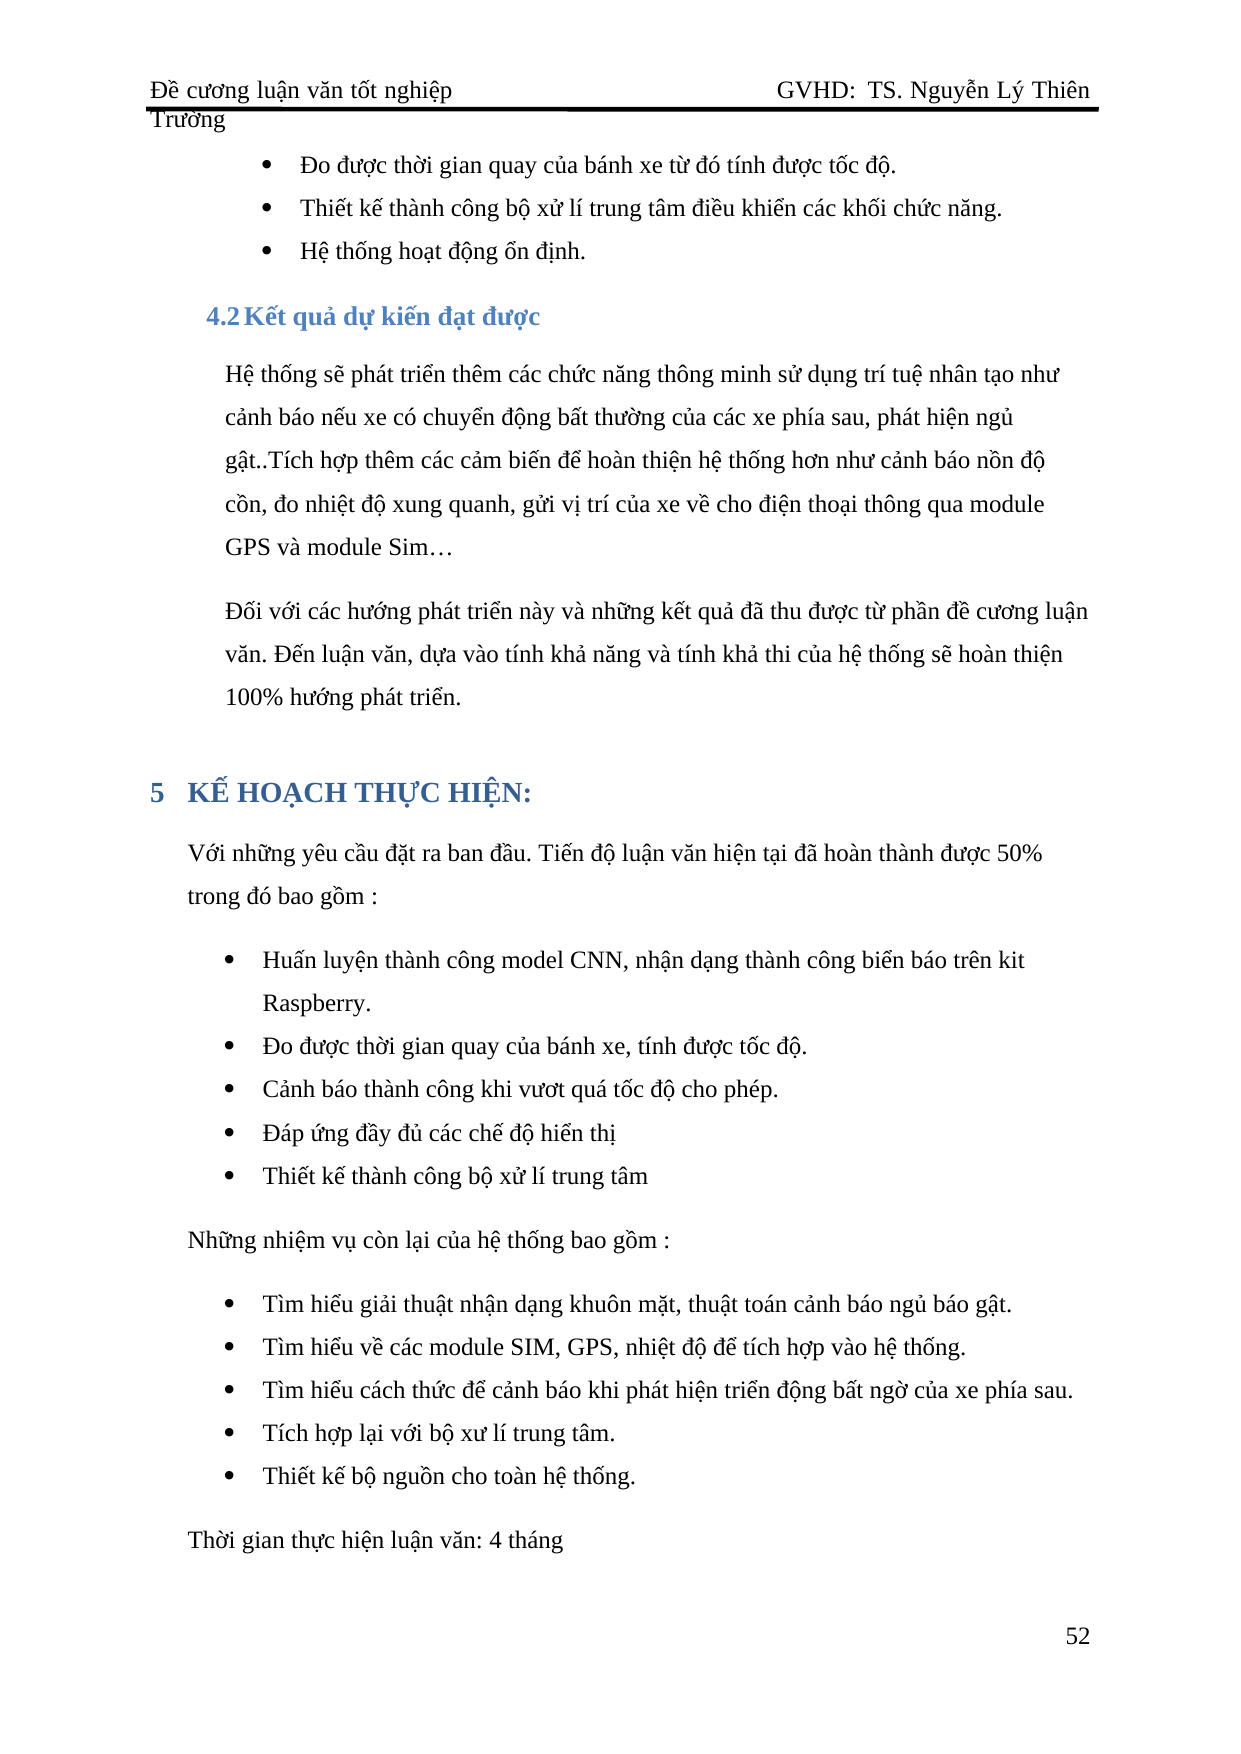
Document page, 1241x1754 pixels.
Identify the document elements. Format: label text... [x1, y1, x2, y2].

text Thời gian thực hiện luận văn: 4 tháng [150, 1525, 1090, 1554]
list Tìm hiểu cách thức để cảnh báo khi phát hiện triển động bất ngờ của xe phía sau. [225, 1375, 1090, 1404]
text Những nhiệm vụ còn lại của hệ thống bao gồm : [187, 1225, 1090, 1253]
list Cảnh báo thành công khi vươt quá tốc độ cho phép. [225, 1074, 1090, 1103]
list Thiết kế thành công bộ xử lí trung tâm [225, 1161, 1090, 1189]
text Hệ thống sẽ phát triển thêm các chức năng thông minh sử dụng trí tuệ nhân tạo như cảnh báo nếu xe có chuyển động bất thường của các xe phía sau, phát hiện ngủ gật..Tích hợp thêm các cảm biến để hoàn thiện hệ thống hơn như cảnh báo nồn độ cồn, đo nhiệt độ xung quanh, gửi vị trí của xe về cho điện thoại thông qua module GPS và module Sim… [225, 359, 1090, 561]
subtitle KẾ HOẠCH THỰC HIỆN: [150, 775, 1090, 809]
list Hệ thống hoạt động ổn định. [262, 236, 1090, 265]
list Tích hợp lại với bộ xư lí trung tâm. [225, 1418, 1090, 1447]
text Với những yêu cầu đặt ra ban đầu. Tiến độ luận văn hiện tại đã hoàn thành được 50% trong đó bao gồm : [187, 838, 1090, 910]
list Huấn luyện thành công model CNN, nhận dạng thành công biển báo trên kit Raspberry. [225, 945, 1090, 1017]
list Đo được thời gian quay của bánh xe, tính được tốc độ. [225, 1031, 1090, 1060]
list Thiết kế bộ nguồn cho toàn hệ thống. [225, 1461, 1090, 1490]
list Đáp ứng đầy đủ các chế độ hiển thị [225, 1118, 1090, 1146]
subtitle Kết quả dự kiến đạt được [206, 300, 1090, 331]
list Đo được thời gian quay của bánh xe từ đó tính được tốc độ. [262, 150, 1090, 179]
list Tìm hiểu giải thuật nhận dạng khuôn mặt, thuật toán cảnh báo ngủ báo gật. [225, 1289, 1090, 1317]
text Đối với các hướng phát triển này và những kết quả đã thu được từ phần đề cương luận văn. Đến luận văn, dựa vào tính khả năng và tính khả thi của hệ thống sẽ hoàn thiện 100% hướng phát triển. [225, 596, 1090, 711]
list Thiết kế thành công bộ xử lí trung tâm điều khiển các khối chức năng. [262, 193, 1090, 222]
list Tìm hiểu về các module SIM, GPS, nhiệt độ để tích hợp vào hệ thống. [225, 1332, 1090, 1361]
